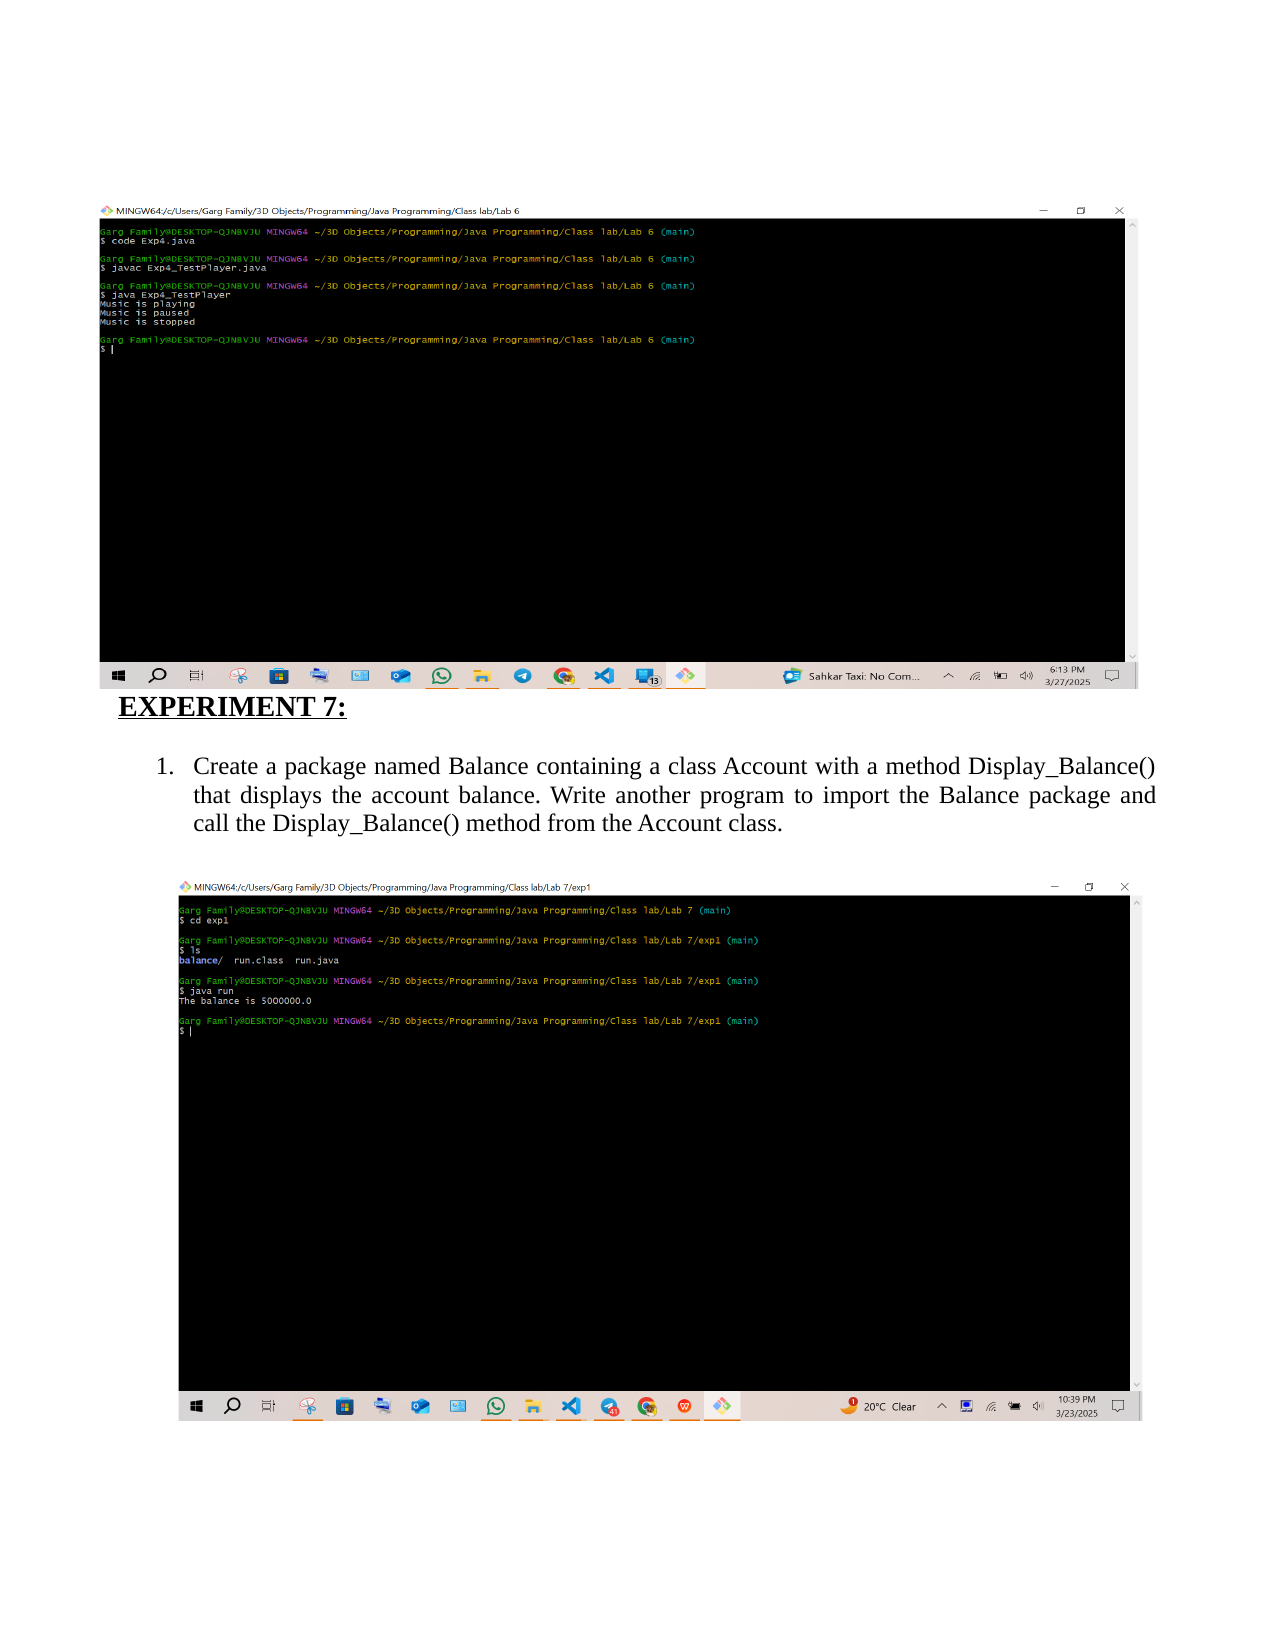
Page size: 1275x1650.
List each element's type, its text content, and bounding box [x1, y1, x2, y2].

picture [178, 878, 1143, 1421]
list Create a package named Balance containing a class Account with a method Display_Balance() that displays the account balance. Write another program to import the Balance package and call the Display_Balance() method from the Account class. [156, 751, 1157, 837]
picture [99, 203, 1139, 689]
